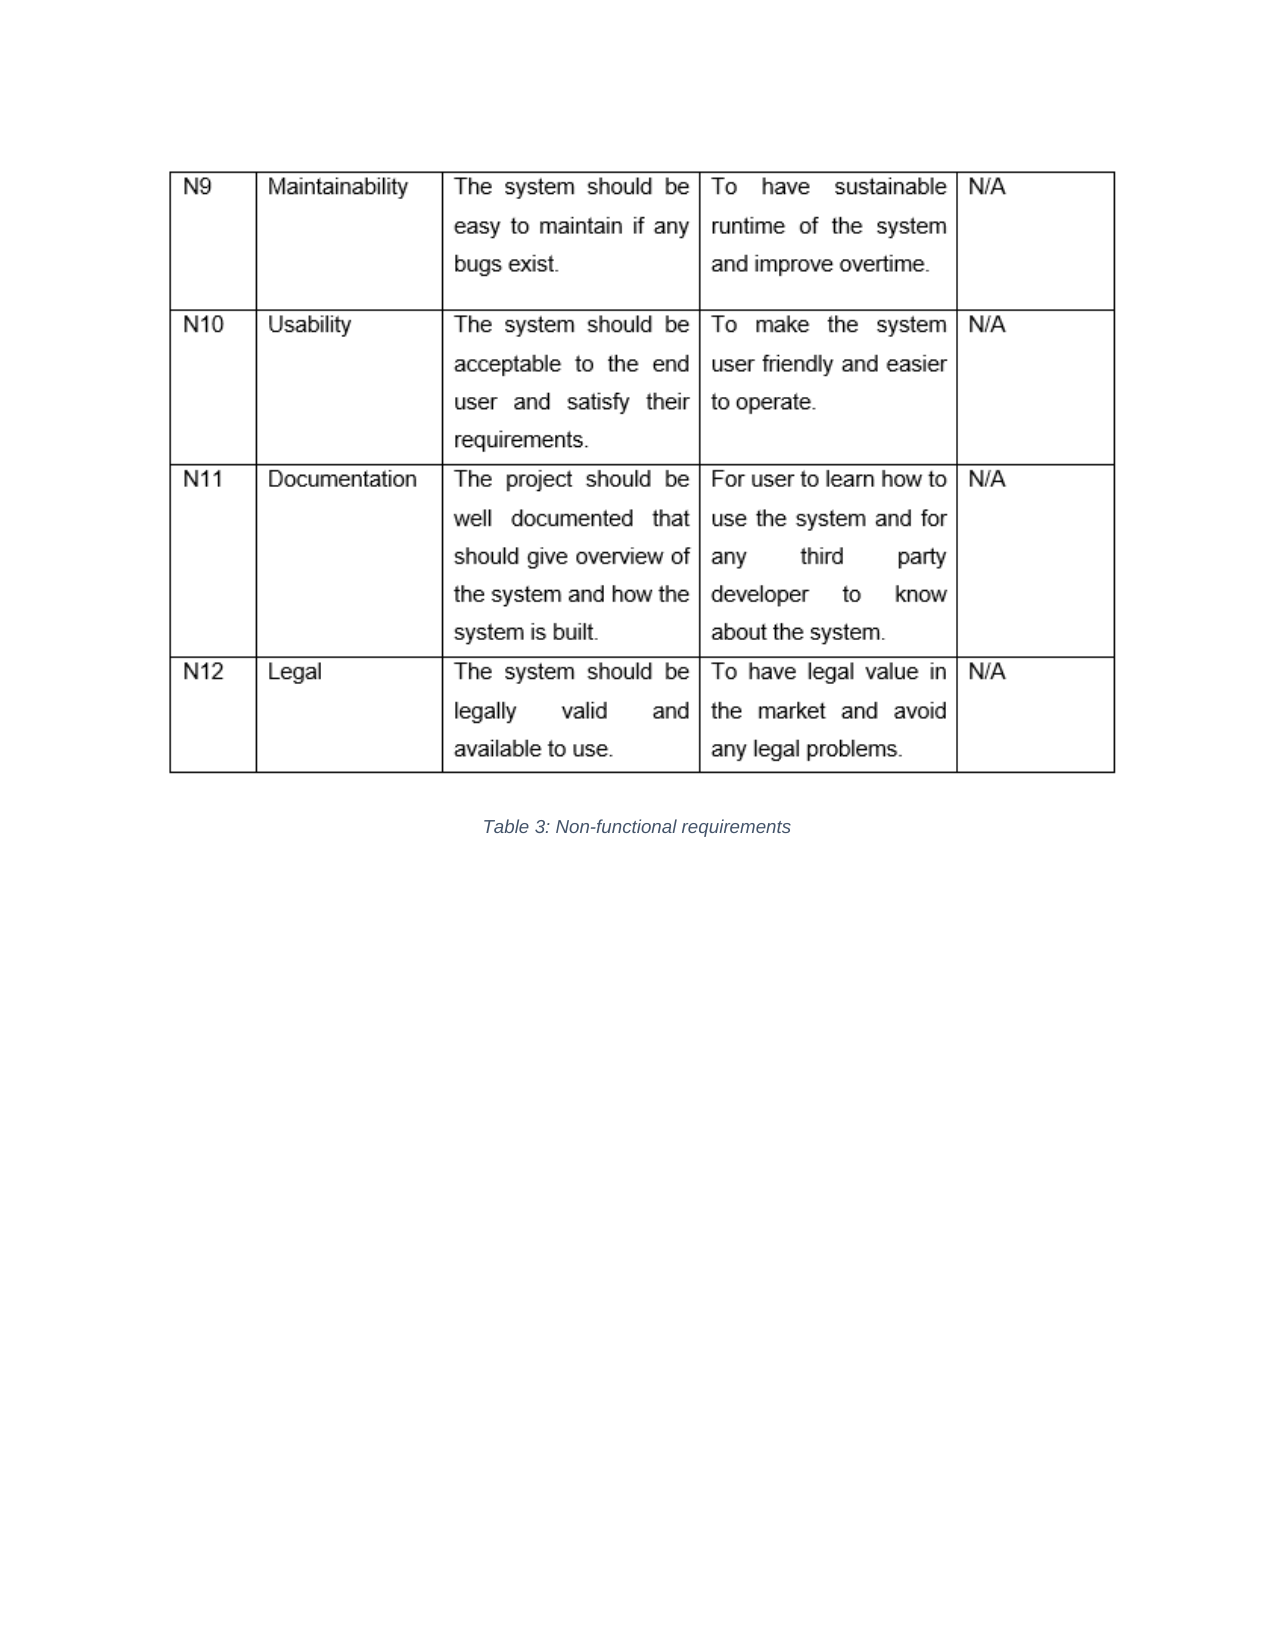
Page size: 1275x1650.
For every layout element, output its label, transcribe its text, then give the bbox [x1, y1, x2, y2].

picture [150, 150, 1125, 787]
text Table : Non-functional requirements [150, 816, 1125, 838]
